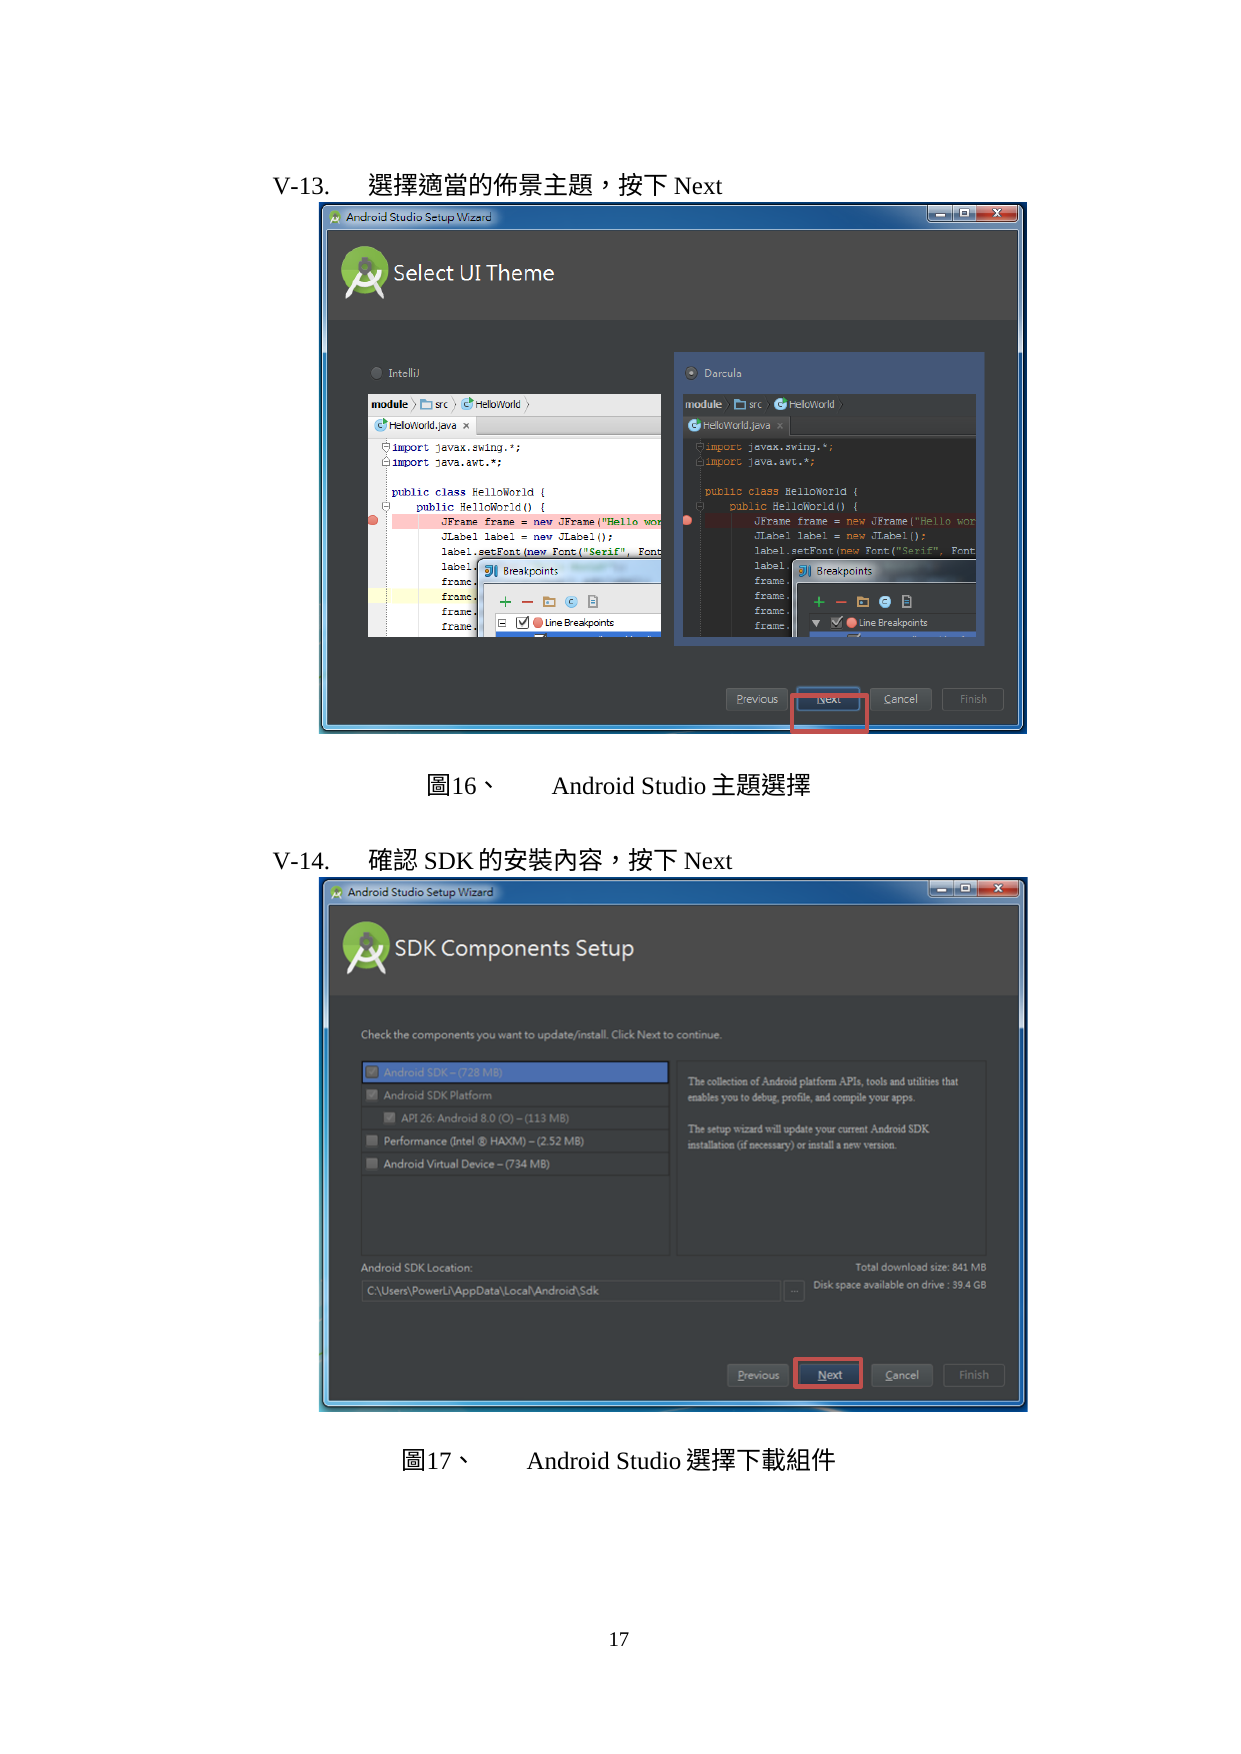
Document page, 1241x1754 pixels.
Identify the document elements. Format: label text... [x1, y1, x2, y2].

picture [318, 877, 1028, 1412]
text Android Studio選擇下載組件 [194, 1439, 1044, 1477]
picture [794, 698, 865, 729]
list 選擇適當的佈景主題，按下Next [272, 164, 1069, 202]
text Android Studio主題選擇 [194, 764, 1044, 802]
picture [318, 202, 1027, 734]
list 確認SDK的安裝內容，按下Next [272, 839, 1069, 877]
